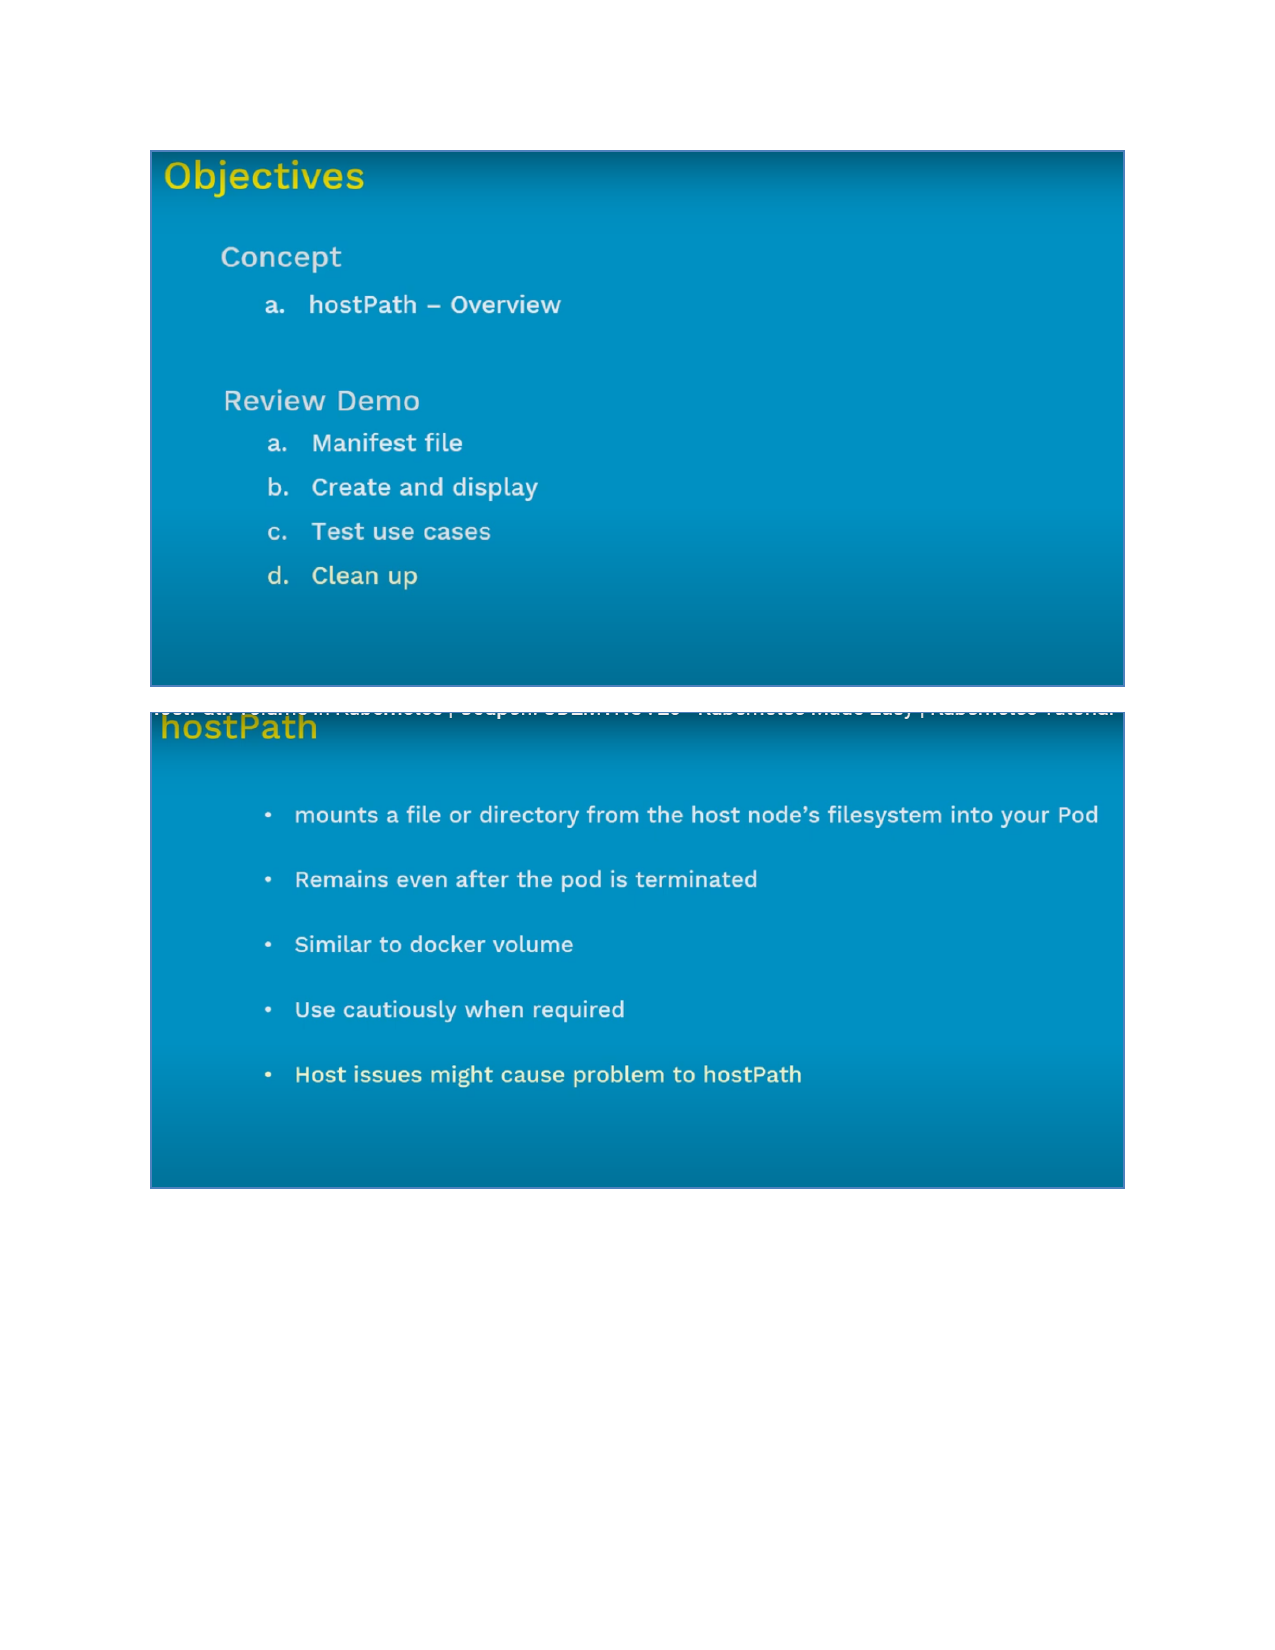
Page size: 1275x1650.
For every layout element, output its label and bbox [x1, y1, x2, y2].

picture [312, 523, 326, 540]
picture [527, 940, 537, 952]
picture [387, 811, 398, 823]
picture [599, 1001, 623, 1017]
picture [1042, 811, 1049, 823]
picture [574, 1070, 585, 1087]
picture [323, 168, 343, 189]
picture [302, 169, 321, 189]
picture [242, 252, 257, 267]
picture [476, 483, 501, 501]
picture [478, 940, 485, 952]
picture [732, 870, 757, 887]
picture [505, 478, 524, 495]
picture [485, 1067, 493, 1082]
picture [587, 806, 605, 822]
picture [365, 875, 375, 887]
picture [659, 806, 669, 823]
picture [425, 940, 448, 952]
picture [844, 806, 849, 823]
picture [971, 808, 980, 823]
picture [330, 483, 338, 495]
picture [515, 1070, 525, 1082]
picture [266, 300, 284, 313]
picture [390, 940, 401, 952]
picture [393, 295, 416, 313]
picture [646, 875, 666, 887]
picture [404, 571, 417, 589]
picture [351, 571, 378, 584]
picture [527, 300, 538, 313]
picture [486, 1001, 496, 1017]
picture [302, 395, 325, 410]
picture [380, 438, 405, 451]
picture [268, 527, 279, 540]
picture [480, 806, 491, 823]
picture [337, 571, 349, 584]
picture [502, 875, 508, 887]
picture [296, 1003, 308, 1017]
picture [222, 247, 239, 267]
picture [427, 1005, 436, 1017]
picture [502, 1070, 512, 1083]
picture [731, 808, 739, 823]
picture [411, 875, 433, 887]
picture [401, 527, 413, 540]
picture [423, 806, 428, 822]
picture [260, 251, 275, 266]
picture [297, 1067, 308, 1082]
picture [542, 1070, 564, 1083]
picture [313, 479, 327, 495]
picture [562, 875, 573, 892]
picture [370, 1006, 381, 1017]
picture [317, 811, 328, 823]
picture [313, 567, 327, 584]
picture [363, 433, 378, 451]
picture [344, 936, 362, 952]
picture [510, 811, 533, 823]
picture [570, 1006, 581, 1017]
picture [469, 870, 486, 887]
picture [214, 168, 226, 198]
picture [346, 168, 364, 189]
picture [355, 523, 364, 540]
picture [535, 808, 544, 823]
picture [183, 720, 202, 739]
picture [436, 875, 447, 887]
picture [590, 1006, 597, 1017]
picture [443, 433, 448, 451]
picture [299, 713, 316, 738]
picture [705, 1066, 715, 1082]
picture [606, 811, 617, 823]
picture [497, 300, 524, 313]
picture [368, 479, 376, 495]
picture [377, 395, 400, 410]
picture [278, 252, 291, 267]
picture [330, 566, 336, 584]
picture [541, 875, 552, 887]
picture [296, 937, 308, 952]
picture [780, 1066, 801, 1082]
picture [296, 811, 314, 822]
picture [632, 1070, 664, 1083]
picture [517, 870, 538, 887]
picture [625, 1066, 630, 1082]
picture [326, 1070, 335, 1082]
picture [706, 811, 718, 823]
picture [723, 872, 730, 887]
picture [469, 483, 473, 495]
picture [851, 811, 861, 823]
picture [720, 811, 729, 823]
picture [458, 1066, 482, 1087]
picture [365, 296, 377, 313]
picture [407, 435, 416, 451]
picture [274, 164, 289, 189]
picture [341, 300, 351, 313]
picture [397, 875, 408, 887]
picture [389, 527, 399, 540]
picture [165, 162, 190, 189]
picture [357, 1005, 368, 1017]
picture [244, 395, 258, 410]
picture [674, 1067, 681, 1083]
picture [195, 160, 215, 189]
picture [317, 940, 335, 952]
picture [358, 808, 377, 823]
picture [344, 1005, 354, 1017]
picture [450, 811, 461, 823]
picture [576, 870, 601, 887]
picture [439, 1001, 444, 1017]
picture [282, 713, 295, 739]
picture [361, 1070, 382, 1083]
picture [499, 1006, 509, 1017]
picture [313, 252, 328, 273]
picture [359, 395, 373, 410]
picture [205, 720, 221, 739]
picture [374, 527, 386, 540]
picture [331, 811, 342, 822]
picture [425, 527, 450, 540]
picture [378, 875, 387, 887]
picture [253, 168, 271, 189]
picture [261, 395, 275, 410]
picture [452, 936, 462, 952]
picture [464, 811, 471, 822]
picture [226, 391, 240, 410]
picture [696, 875, 706, 887]
picture [559, 811, 579, 827]
picture [411, 936, 422, 952]
picture [669, 875, 687, 887]
picture [385, 1070, 396, 1082]
picture [488, 875, 499, 887]
picture [330, 247, 341, 267]
picture [325, 300, 338, 313]
picture [452, 527, 463, 540]
picture [1001, 811, 1012, 827]
picture [353, 297, 361, 313]
picture [450, 438, 462, 451]
picture [506, 936, 524, 952]
picture [400, 483, 427, 495]
picture [465, 527, 490, 540]
picture [429, 811, 440, 823]
picture [483, 300, 494, 313]
picture [493, 940, 504, 952]
picture [828, 806, 841, 823]
picture [384, 1003, 391, 1017]
picture [512, 1005, 523, 1017]
picture [542, 1005, 553, 1017]
picture [334, 438, 346, 451]
picture [465, 1006, 482, 1017]
picture [501, 811, 508, 823]
picture [337, 1067, 346, 1083]
picture [588, 1070, 595, 1082]
picture [562, 940, 573, 952]
picture [292, 160, 298, 189]
picture [285, 395, 299, 410]
picture [684, 1070, 695, 1083]
picture [597, 1066, 622, 1082]
picture [407, 806, 414, 822]
picture [743, 1067, 778, 1082]
picture [241, 713, 259, 738]
picture [339, 391, 355, 410]
picture [389, 571, 401, 584]
picture [636, 872, 644, 887]
picture [313, 435, 330, 451]
picture [464, 940, 475, 952]
picture [345, 875, 361, 887]
picture [414, 1006, 424, 1017]
picture [345, 811, 356, 822]
picture [617, 875, 627, 887]
picture [541, 940, 559, 952]
picture [910, 811, 941, 823]
picture [446, 1006, 456, 1022]
picture [692, 806, 703, 823]
picture [790, 811, 801, 823]
picture [425, 433, 434, 451]
picture [268, 566, 280, 584]
picture [528, 1071, 538, 1082]
picture [354, 483, 366, 495]
picture [958, 811, 968, 822]
picture [1072, 806, 1097, 823]
picture [295, 252, 309, 267]
picture [719, 1070, 741, 1083]
picture [648, 808, 656, 823]
picture [876, 808, 908, 827]
picture [229, 168, 249, 189]
picture [312, 1005, 335, 1017]
picture [1059, 807, 1070, 822]
picture [451, 296, 481, 313]
picture [399, 1005, 411, 1017]
picture [431, 1070, 449, 1082]
picture [163, 713, 179, 739]
picture [556, 1005, 567, 1022]
picture [380, 937, 388, 952]
picture [749, 806, 788, 823]
picture [296, 872, 308, 887]
picture [339, 483, 351, 495]
picture [525, 483, 537, 501]
picture [378, 483, 390, 495]
picture [364, 940, 371, 952]
picture [809, 811, 819, 823]
picture [269, 478, 281, 495]
picture [311, 875, 342, 887]
picture [620, 811, 638, 823]
picture [380, 300, 391, 313]
picture [268, 438, 286, 451]
picture [457, 875, 467, 887]
picture [311, 295, 322, 313]
picture [672, 811, 683, 823]
picture [981, 811, 992, 823]
picture [710, 875, 721, 887]
picture [328, 527, 353, 540]
picture [313, 1070, 323, 1083]
picture [349, 438, 360, 451]
picture [404, 395, 419, 410]
picture [541, 300, 561, 313]
picture [430, 478, 442, 495]
picture [864, 811, 873, 823]
picture [399, 1070, 421, 1083]
picture [1015, 811, 1039, 823]
picture [546, 811, 556, 823]
picture [534, 1006, 541, 1017]
picture [453, 478, 465, 495]
picture [262, 720, 280, 739]
picture [223, 713, 237, 739]
